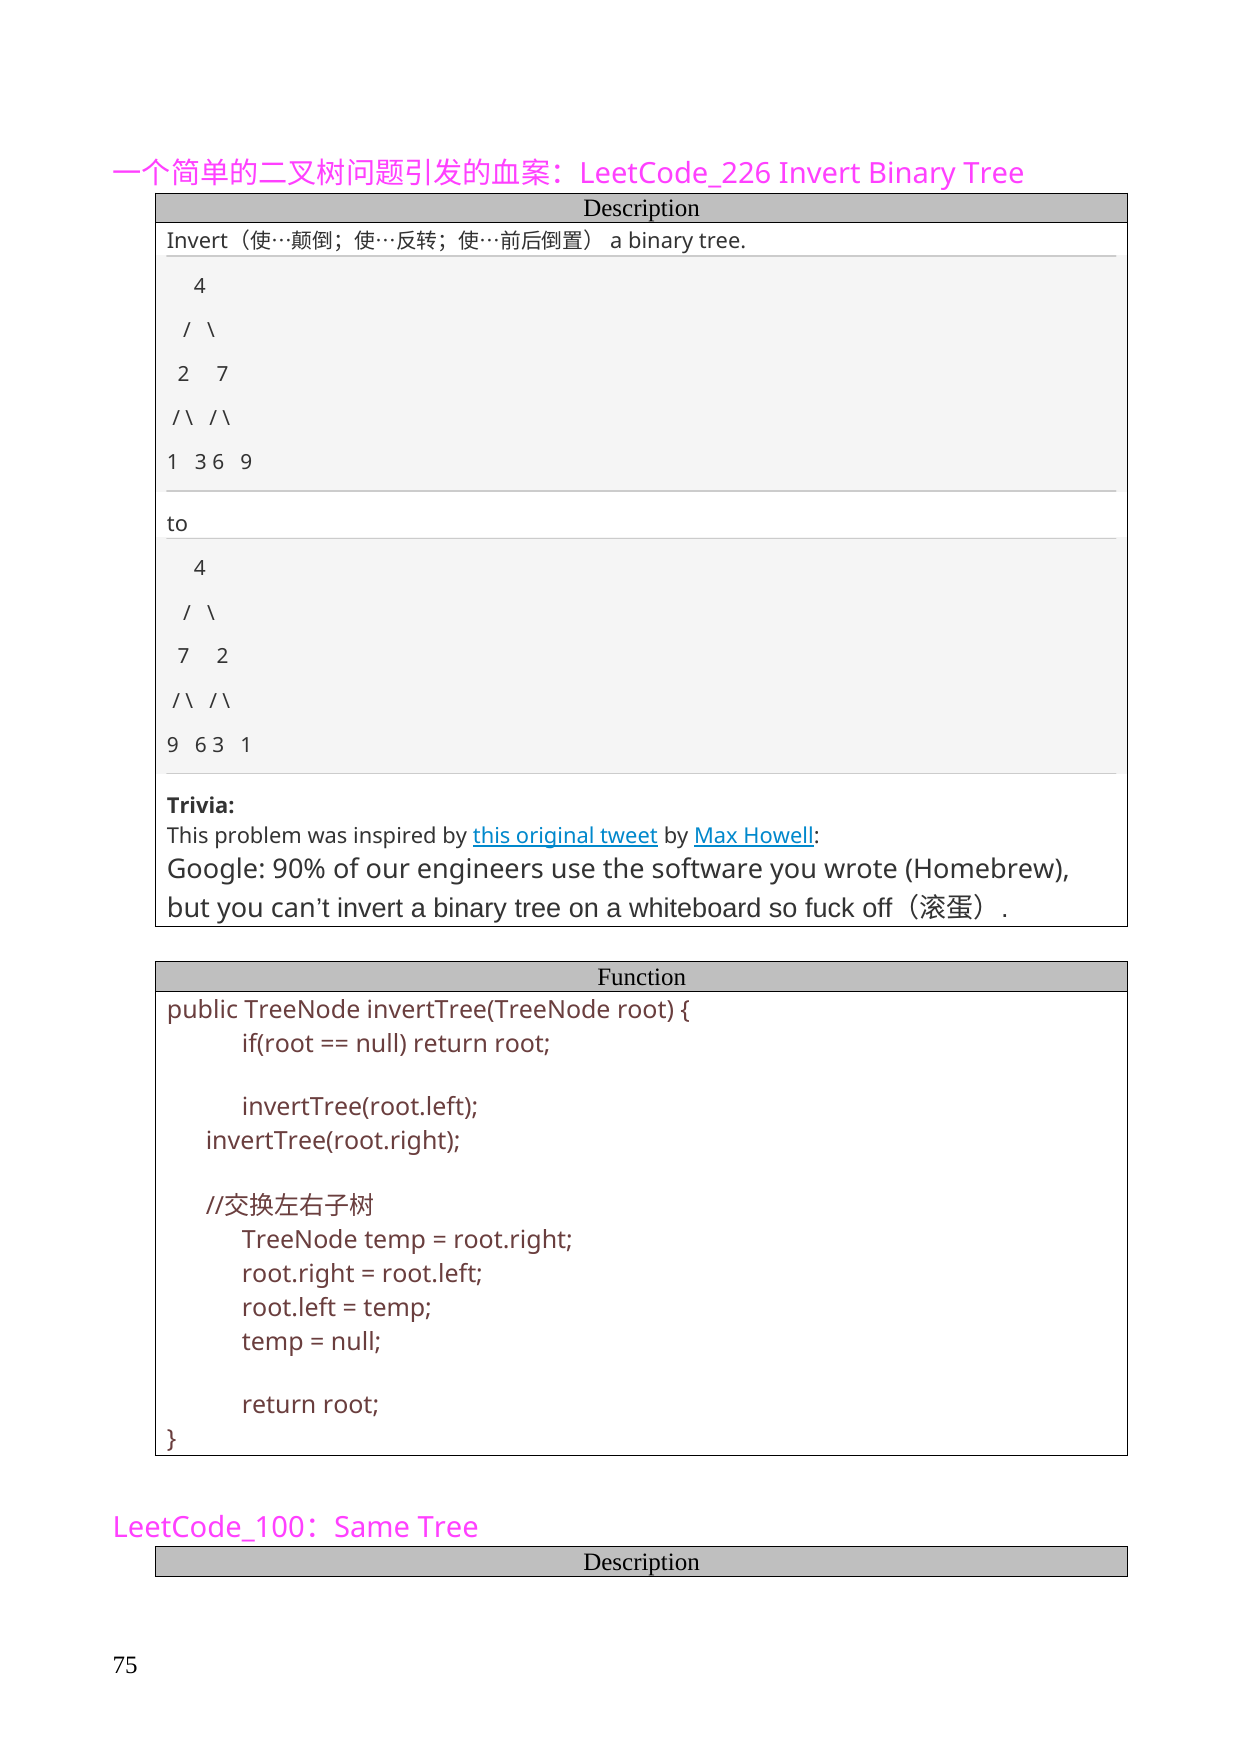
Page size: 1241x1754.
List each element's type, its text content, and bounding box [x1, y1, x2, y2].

subtitle 一个简单的二叉树问题引发的血案：LeetCode_226 Invert Binary Tree [112, 150, 1128, 192]
subtitle LeetCode_100：Same Tree [112, 1504, 1128, 1546]
table_cell Invert（使…颠倒；使…反转；使…前后倒置） a binary tree. 4 / \ 2 7 / \ / \ 1 3 6 9 to 4 / \ 7 2 / \ / \ 9 6 3 1 Trivia: This problem was inspired by this original tweet by Max Howell: Google: 90% of our engineers use the software you wrote (Homebrew), but you can’t invert a binary tree on a whiteboard so fuck off（滚蛋）. [156, 223, 1127, 255]
table_cell Invert（使…颠倒；使…反转；使…前后倒置） a binary tree. 4 / \ 2 7 / \ / \ 1 3 6 9 to 4 / \ 7 2 / \ / \ 9 6 3 1 Trivia: This problem was inspired by this original tweet by Max Howell: Google: 90% of our engineers use the software you wrote (Homebrew), but you can’t invert a binary tree on a whiteboard so fuck off（滚蛋）. [156, 774, 1127, 926]
table_cell Invert（使…颠倒；使…反转；使…前后倒置） a binary tree. 4 / \ 2 7 / \ / \ 1 3 6 9 to 4 / \ 7 2 / \ / \ 9 6 3 1 Trivia: This problem was inspired by this original tweet by Max Howell: Google: 90% of our engineers use the software you wrote (Homebrew), but you can’t invert a binary tree on a whiteboard so fuck off（滚蛋）. [156, 492, 1127, 537]
table_cell public TreeNode invertTree(TreeNode root) { if(root == null) return root; invertTree(root.left); invertTree(root.right); //交换左右子树 TreeNode temp = root.right; root.right = root.left; root.left = temp; temp = null; return root; } [156, 992, 1127, 1455]
table_header Function [156, 962, 1127, 991]
table_header Description [156, 194, 1127, 222]
table_header Description [156, 1547, 1127, 1576]
